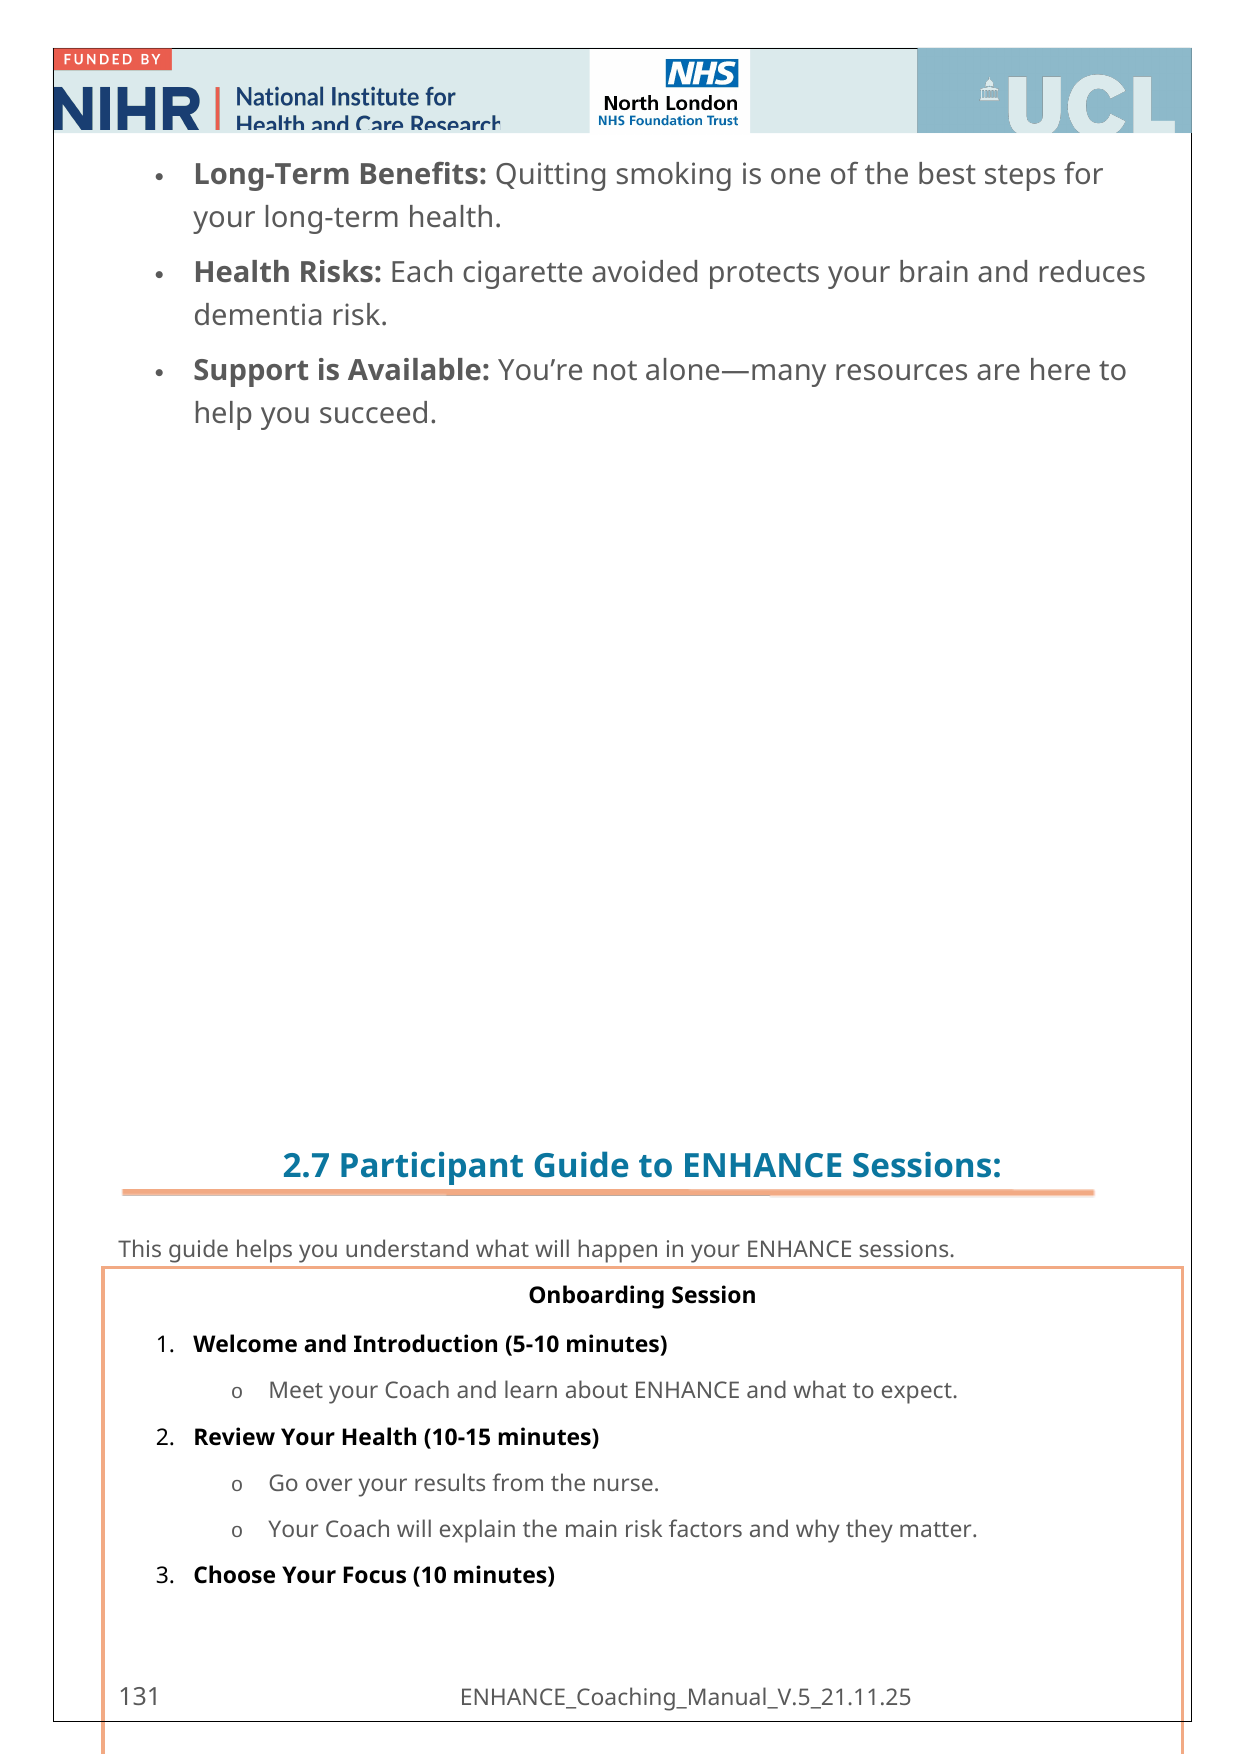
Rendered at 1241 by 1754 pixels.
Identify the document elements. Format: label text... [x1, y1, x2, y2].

list Choose Your Focus (10 minutes) [156, 1559, 1166, 1591]
subtitle 2.7 Participant Guide to ENHANCE Sessions: [118, 1142, 1166, 1187]
picture [53, 48, 501, 130]
picture [120, 1189, 1098, 1198]
picture [589, 49, 750, 135]
list Review Your Health (10-15 minutes) [156, 1421, 1166, 1452]
list Health Risks: Each cigarette avoided protects your brain and reduces dementia risk. [156, 251, 1166, 334]
list Meet your Coach and learn about ENHANCE and what to expect. [231, 1374, 1166, 1406]
list Support is Available: You’re not alone—many resources are here to help you succeed. [156, 349, 1166, 432]
list Your Coach will explain the main risk factors and why they matter. [231, 1513, 1166, 1544]
text Onboarding Session [118, 1279, 1166, 1310]
picture [911, 40, 1196, 138]
text This guide helps you understand what will happen in your ENHANCE sessions. [118, 1233, 1166, 1264]
list Go over your results from the nurse. [231, 1467, 1166, 1498]
list Long-Term Benefits: Quitting smoking is one of the best steps for your long-term health. [156, 153, 1166, 236]
list Welcome and Introduction (5-10 minutes) [156, 1325, 1166, 1359]
